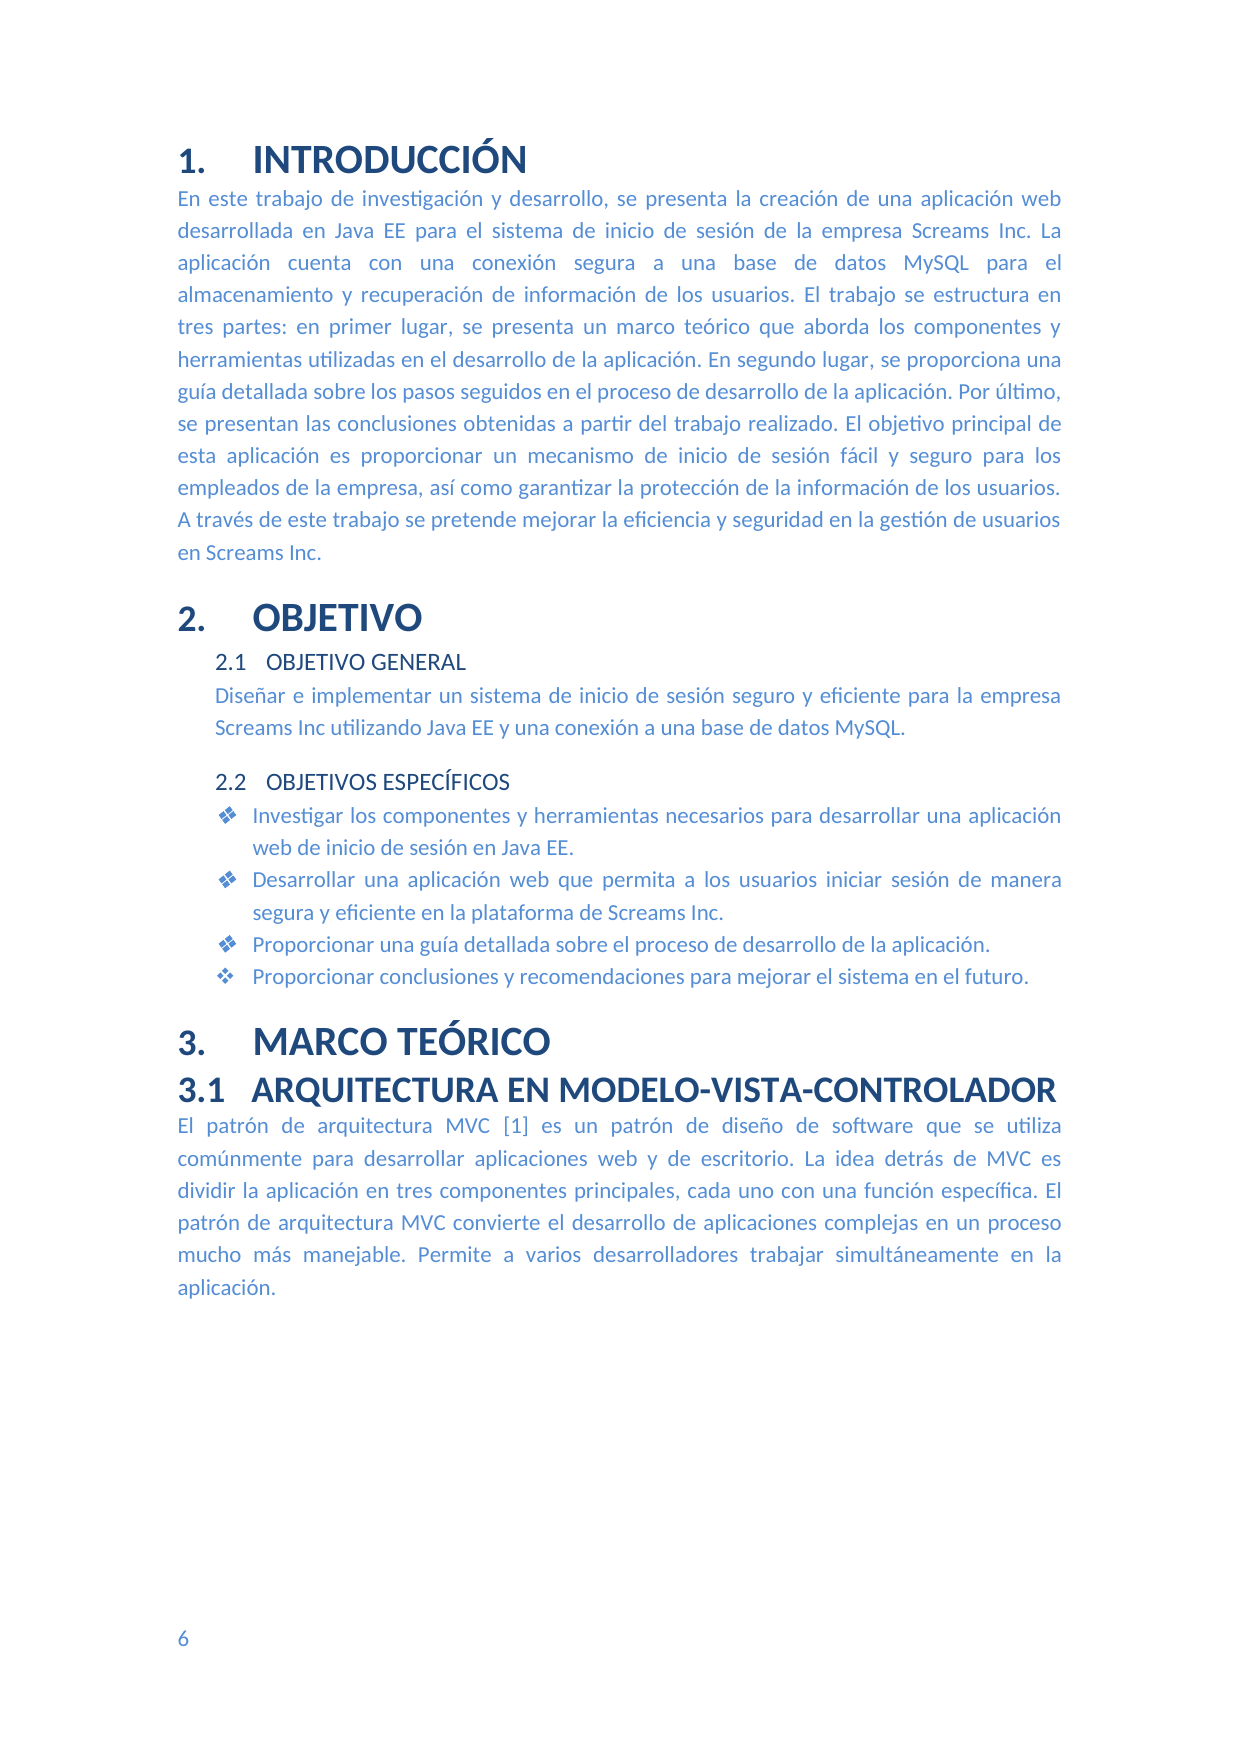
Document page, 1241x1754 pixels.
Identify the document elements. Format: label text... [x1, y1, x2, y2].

subtitle OBJETIVO GENERAL [215, 646, 1063, 676]
subtitle OBJETIVOS ESPECÍFICOS [215, 766, 1063, 797]
list Proporcionar una guía detallada sobre el proceso de desarrollo de la aplicación. [215, 930, 1063, 958]
list Investigar los componentes y herramientas necesarios para desarrollar una aplicación web de inicio de sesión en Java EE. [215, 801, 1063, 861]
text El patrón de arquitectura MVC es un patrón de diseño de software que se utiliza comúnmente para desarrollar aplicaciones web y de escritorio. La idea detrás de MVC es dividir la aplicación en tres componentes principales, cada uno con una función específica. El patrón de arquitectura MVC convierte el desarrollo de aplicaciones complejas en un proceso mucho más manejable. Permite a varios desarrolladores trabajar simultáneamente en la aplicación. [177, 1112, 1063, 1301]
subtitle OBJETIVO [177, 591, 1063, 642]
text En este trabajo de investigación y desarrollo, se presenta la creación de una aplicación web desarrollada en Java EE para el sistema de inicio de sesión de la empresa Screams Inc. La aplicación cuenta con una conexión segura a una base de datos MySQL para el almacenamiento y recuperación de información de los usuarios. El trabajo se estructura en tres partes: en primer lugar, se presenta un marco teórico que aborda los componentes y herramientas utilizadas en el desarrollo de la aplicación. En segundo lugar, se proporciona una guía detallada sobre los pasos seguidos en el proceso de desarrollo de la aplicación. Por último, se presentan las conclusiones obtenidas a partir del trabajo realizado. El objetivo principal de esta aplicación es proporcionar un mecanismo de inicio de sesión fácil y seguro para los empleados de la empresa, así como garantizar la protección de la información de los usuarios. A través de este trabajo se pretende mejorar la eficiencia y seguridad en la gestión de usuarios en Screams Inc. [177, 184, 1063, 566]
subtitle MARCO TEÓRICO [177, 1015, 1063, 1066]
list Proporcionar conclusiones y recomendaciones para mejorar el sistema en el futuro. [215, 962, 1063, 990]
subtitle 3.1 ARQUITECTURA EN MODELO-VISTA-CONTROLADOR [177, 1066, 1063, 1112]
text Diseñar e implementar un sistema de inicio de sesión seguro y eficiente para la empresa Screams Inc utilizando Java EE y una conexión a una base de datos MySQL. [215, 681, 1063, 741]
list Desarrollar una aplicación web que permita a los usuarios iniciar sesión de manera segura y eficiente en la plataforma de Screams Inc. [215, 865, 1063, 926]
subtitle INTRODUCCIÓN [177, 133, 1063, 184]
